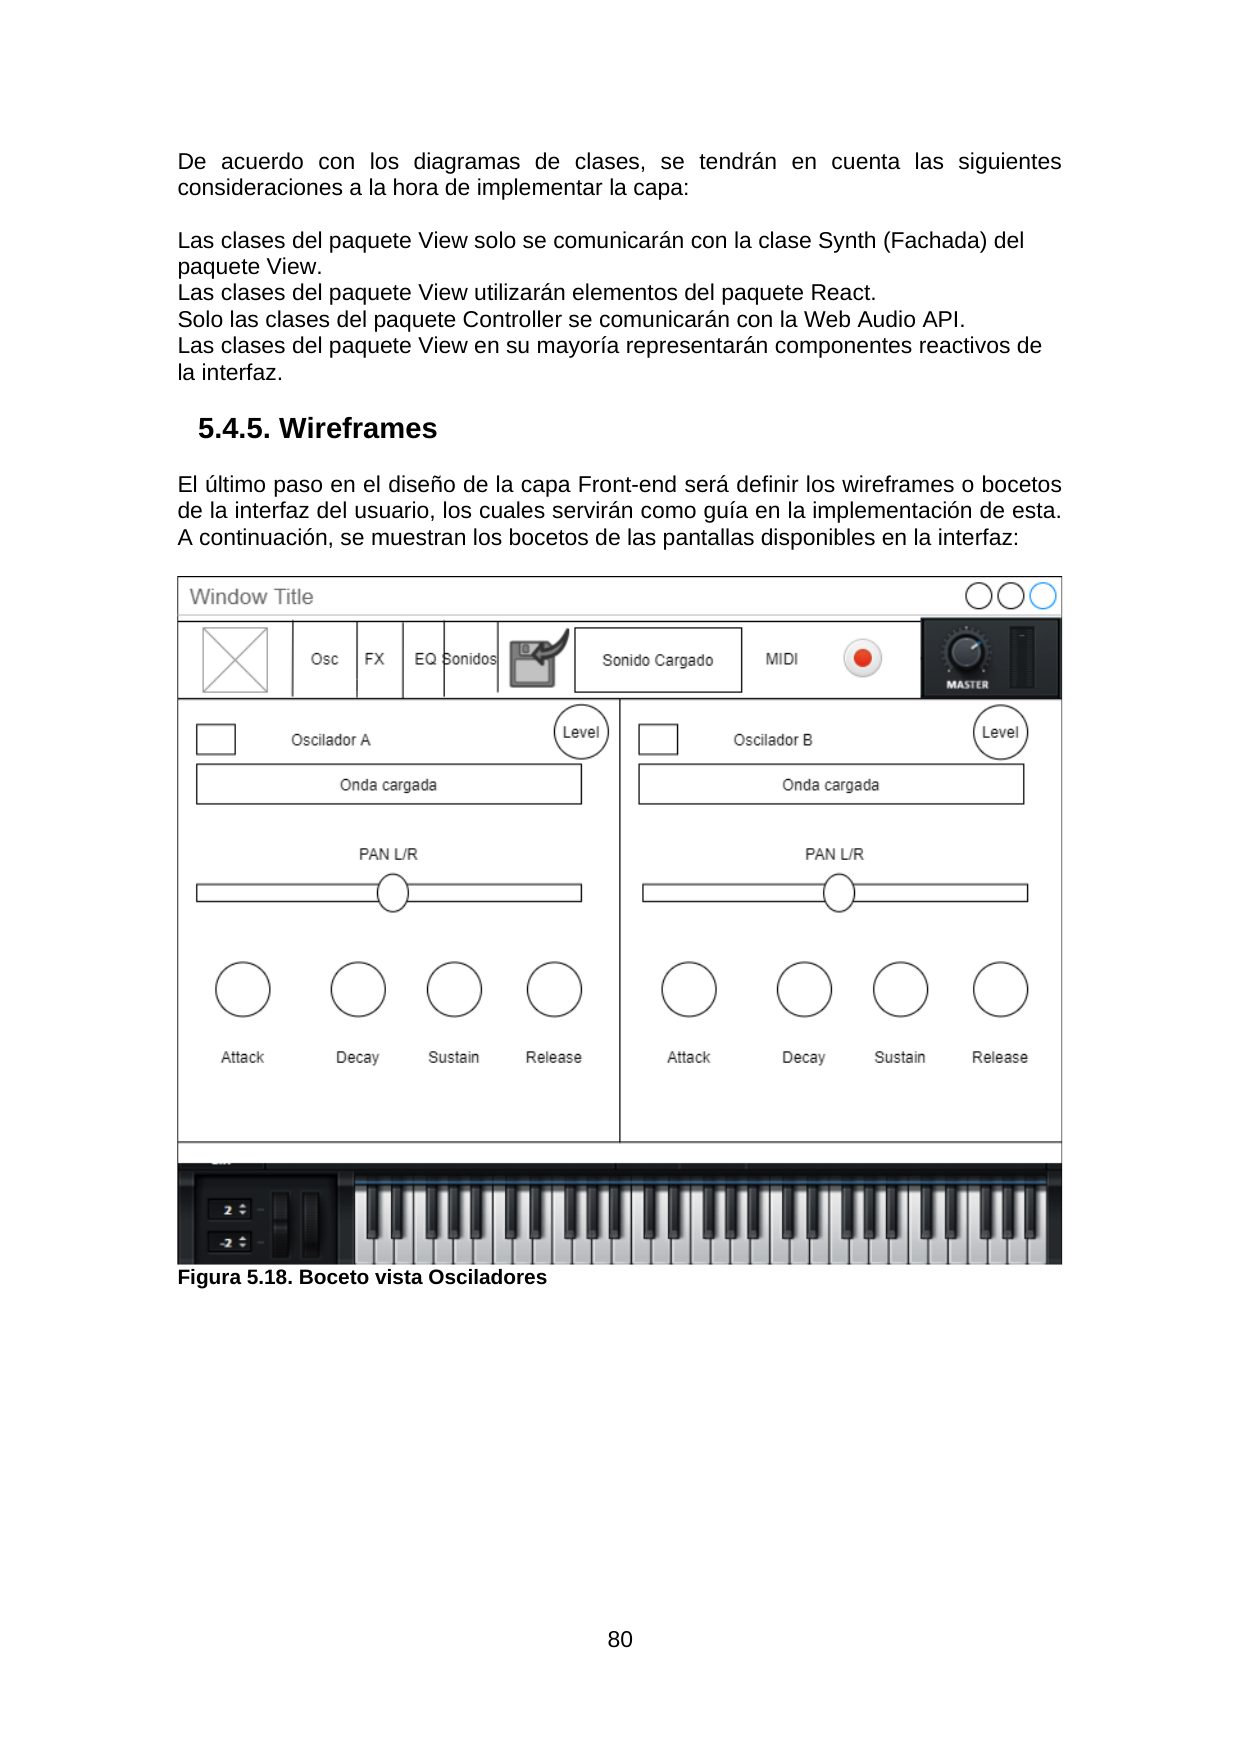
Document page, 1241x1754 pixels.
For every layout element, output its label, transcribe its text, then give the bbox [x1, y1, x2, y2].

subtitle 5.4.5. Wireframes [198, 411, 1063, 445]
text De acuerdo con los diagramas de clases, se tendrán en cuenta las siguientes consideraciones a la hora de implementar la capa: [177, 148, 1063, 200]
text El último paso en el diseño de la capa Front-end será definir los wireframes o bocetos de la interfaz del usuario, los cuales servirán como guía en la implementación de esta. A continuación, se muestran los bocetos de las pantallas disponibles en la interfaz: [177, 471, 1063, 550]
text Figura 5.18. Boceto vista Osciladores [177, 1266, 1063, 1289]
picture [177, 576, 1063, 1266]
